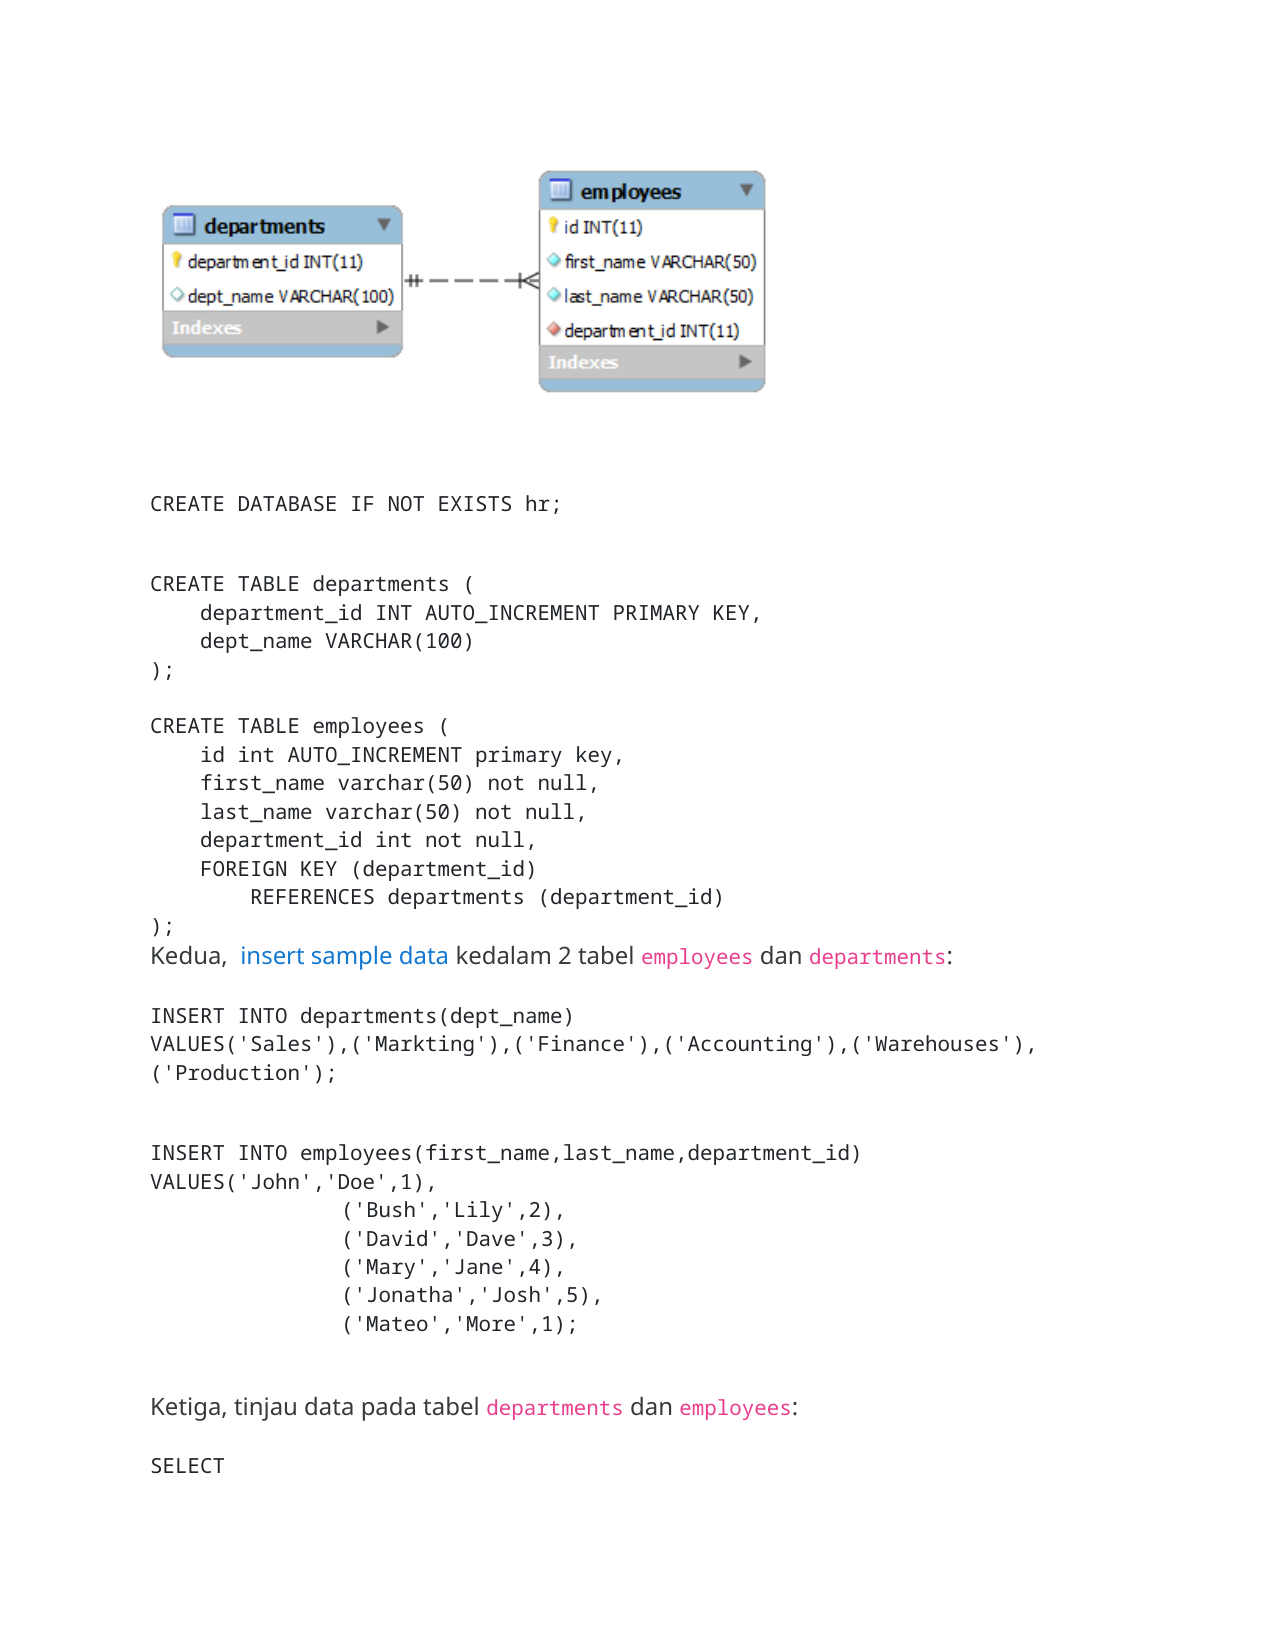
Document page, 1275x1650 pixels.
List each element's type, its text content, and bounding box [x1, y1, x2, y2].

text ); [150, 911, 1125, 939]
text id int AUTO_INCREMENT primary key, [150, 740, 1125, 768]
text ('Bush','Lily',2), [150, 1195, 1125, 1224]
text Ketiga, tinjau data pada tabel departments dan employees: [150, 1389, 1125, 1422]
text INSERT INTO employees(first_name,last_name,department_id) [150, 1138, 1125, 1167]
text ('Mateo','More',1); [150, 1309, 1125, 1337]
text CREATE TABLE departments ( [150, 569, 1125, 598]
text ('David','Dave',3), [150, 1224, 1125, 1252]
text department_id int not null, [150, 825, 1125, 854]
text CREATE TABLE employees ( [150, 712, 1125, 740]
text Kedua, insert sample data kedalam 2 tabel employees dan departments: [150, 939, 1125, 972]
text ('Jonatha','Josh',5), [150, 1281, 1125, 1309]
text last_name varchar(50) not null, [150, 797, 1125, 825]
text REFERENCES departments (department_id) [150, 882, 1125, 911]
text VALUES('John','Doe',1), [150, 1167, 1125, 1195]
text dept_name VARCHAR(100) [150, 626, 1125, 655]
text first_name varchar(50) not null, [150, 768, 1125, 797]
text CREATE DATABASE IF NOT EXISTS hr; [150, 489, 1125, 517]
picture [150, 150, 786, 405]
text department_id INT AUTO_INCREMENT PRIMARY KEY, [150, 598, 1125, 626]
text FOREIGN KEY (department_id) [150, 854, 1125, 882]
text SELECT [150, 1451, 1125, 1480]
text INSERT INTO departments(dept_name) [150, 1001, 1125, 1029]
text VALUES('Sales'),('Markting'),('Finance'),('Accounting'),('Warehouses'),('Production'); [150, 1029, 1125, 1086]
text ('Mary','Jane',4), [150, 1252, 1125, 1281]
text ); [150, 655, 1125, 683]
